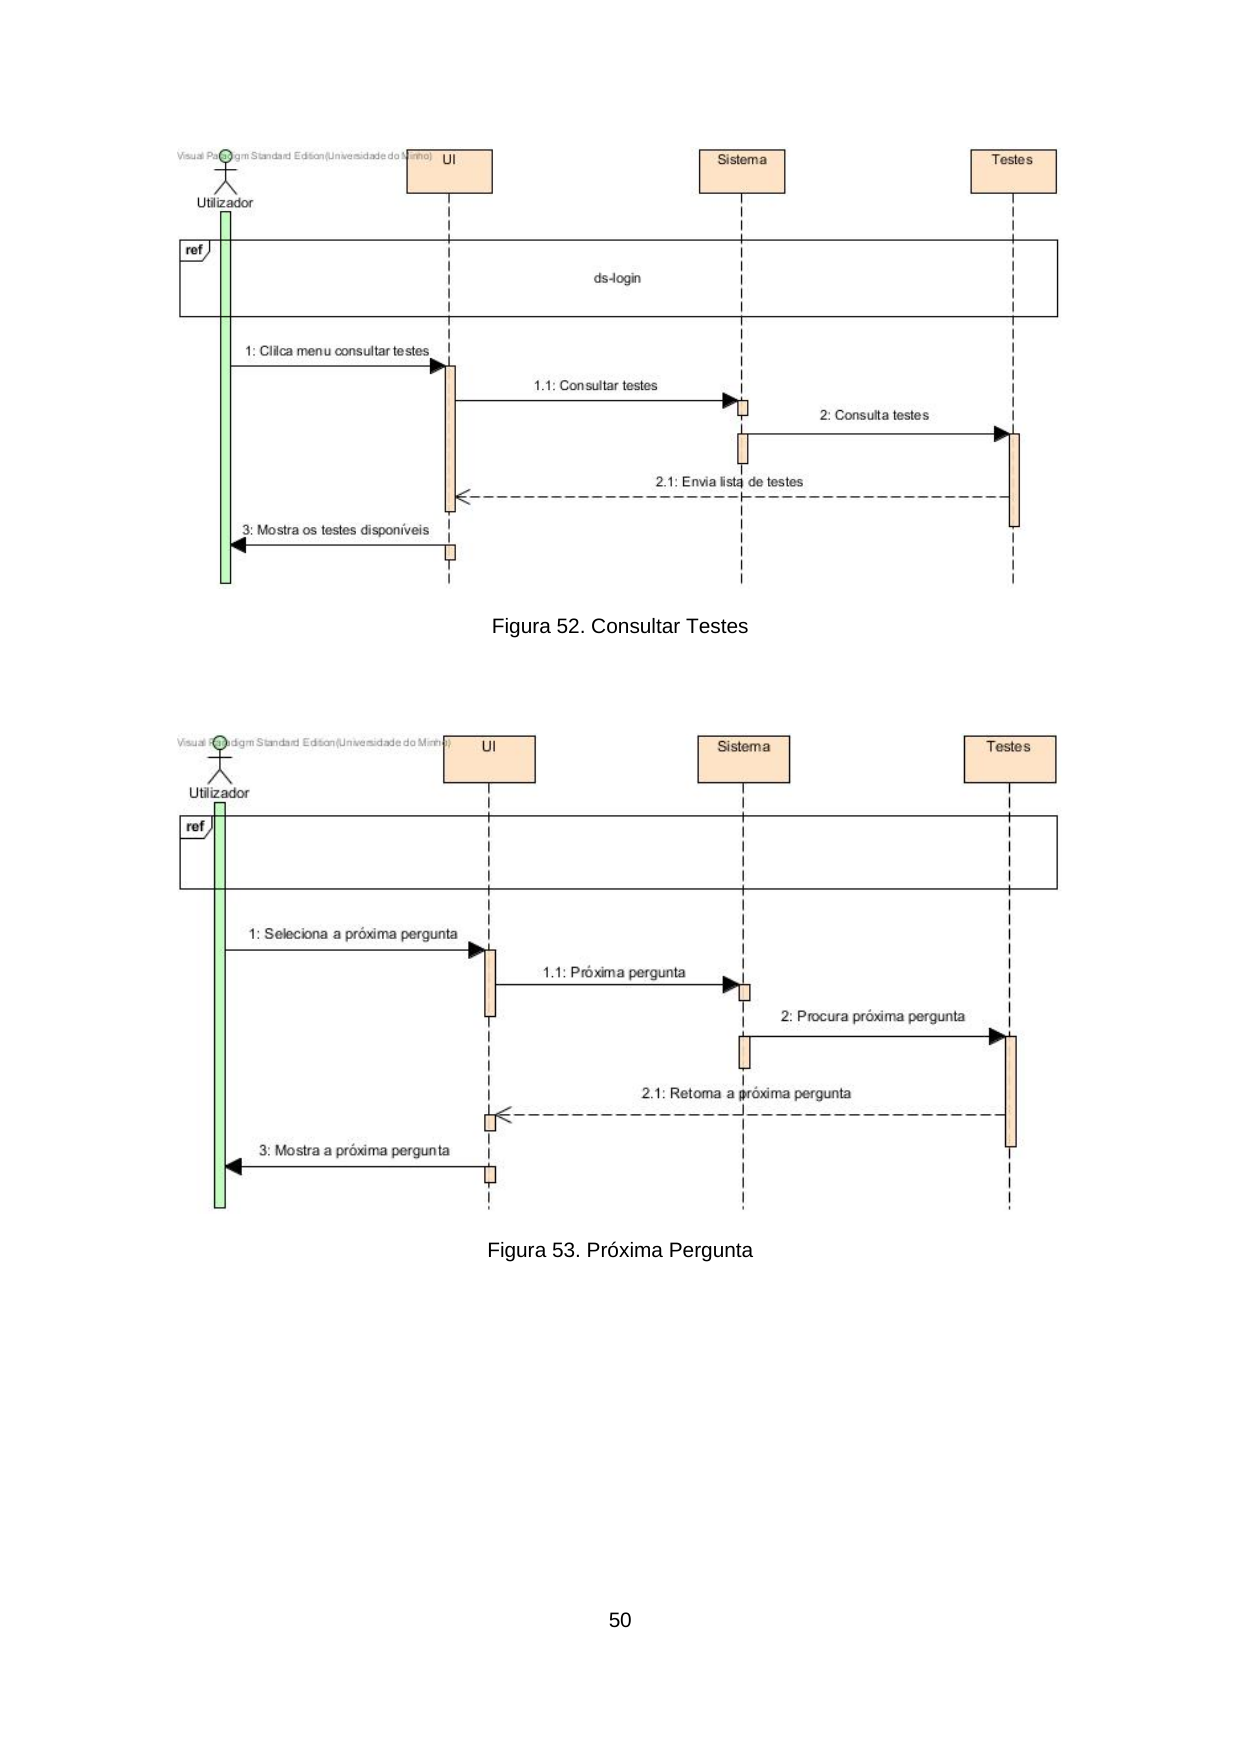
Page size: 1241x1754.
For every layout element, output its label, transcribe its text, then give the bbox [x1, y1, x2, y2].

picture [177, 733, 1062, 1214]
picture [177, 147, 1062, 589]
